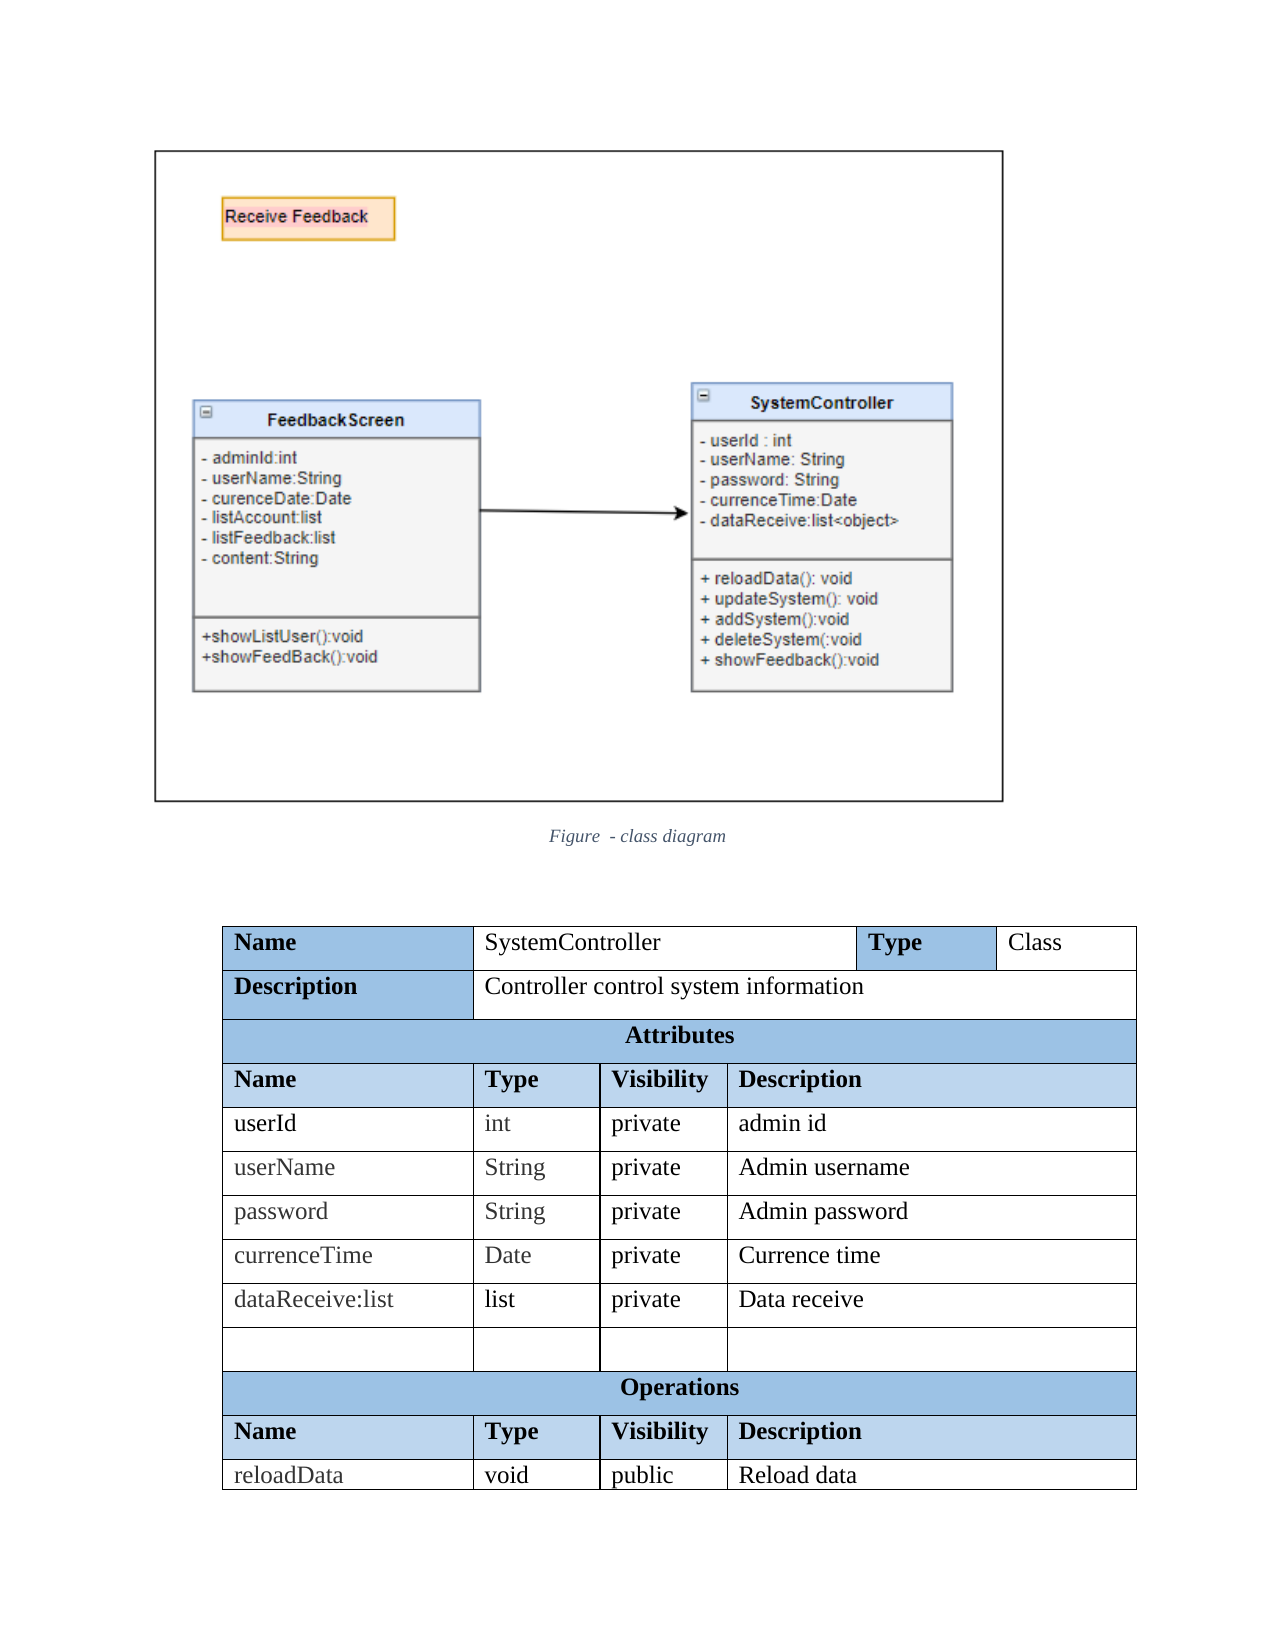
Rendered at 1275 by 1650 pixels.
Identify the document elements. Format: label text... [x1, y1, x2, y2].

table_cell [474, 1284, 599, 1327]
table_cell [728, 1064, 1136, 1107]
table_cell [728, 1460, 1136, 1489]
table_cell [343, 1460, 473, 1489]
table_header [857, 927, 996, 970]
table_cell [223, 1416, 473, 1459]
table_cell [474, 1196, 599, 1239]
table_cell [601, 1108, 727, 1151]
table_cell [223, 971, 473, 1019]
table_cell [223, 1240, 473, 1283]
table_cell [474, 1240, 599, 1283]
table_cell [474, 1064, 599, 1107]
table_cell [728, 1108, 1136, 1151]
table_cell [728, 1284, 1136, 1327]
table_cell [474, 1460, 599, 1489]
text Figure - class diagram [150, 825, 1125, 847]
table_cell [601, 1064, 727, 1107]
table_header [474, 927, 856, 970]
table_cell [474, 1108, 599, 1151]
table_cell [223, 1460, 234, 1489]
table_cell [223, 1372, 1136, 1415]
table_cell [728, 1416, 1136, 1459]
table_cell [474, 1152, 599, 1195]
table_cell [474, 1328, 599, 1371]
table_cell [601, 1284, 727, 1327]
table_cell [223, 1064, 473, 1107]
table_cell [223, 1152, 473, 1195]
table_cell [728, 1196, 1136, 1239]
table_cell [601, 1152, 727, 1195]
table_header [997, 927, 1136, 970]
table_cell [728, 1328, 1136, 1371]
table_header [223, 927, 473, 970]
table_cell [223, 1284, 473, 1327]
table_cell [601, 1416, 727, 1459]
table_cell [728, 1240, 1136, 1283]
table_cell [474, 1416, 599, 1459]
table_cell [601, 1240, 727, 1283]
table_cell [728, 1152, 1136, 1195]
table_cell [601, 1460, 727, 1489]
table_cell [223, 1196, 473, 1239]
picture [150, 150, 1010, 807]
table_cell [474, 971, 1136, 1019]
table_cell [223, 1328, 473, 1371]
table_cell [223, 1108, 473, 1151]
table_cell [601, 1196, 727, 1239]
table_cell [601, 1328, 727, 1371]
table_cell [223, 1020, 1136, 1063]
